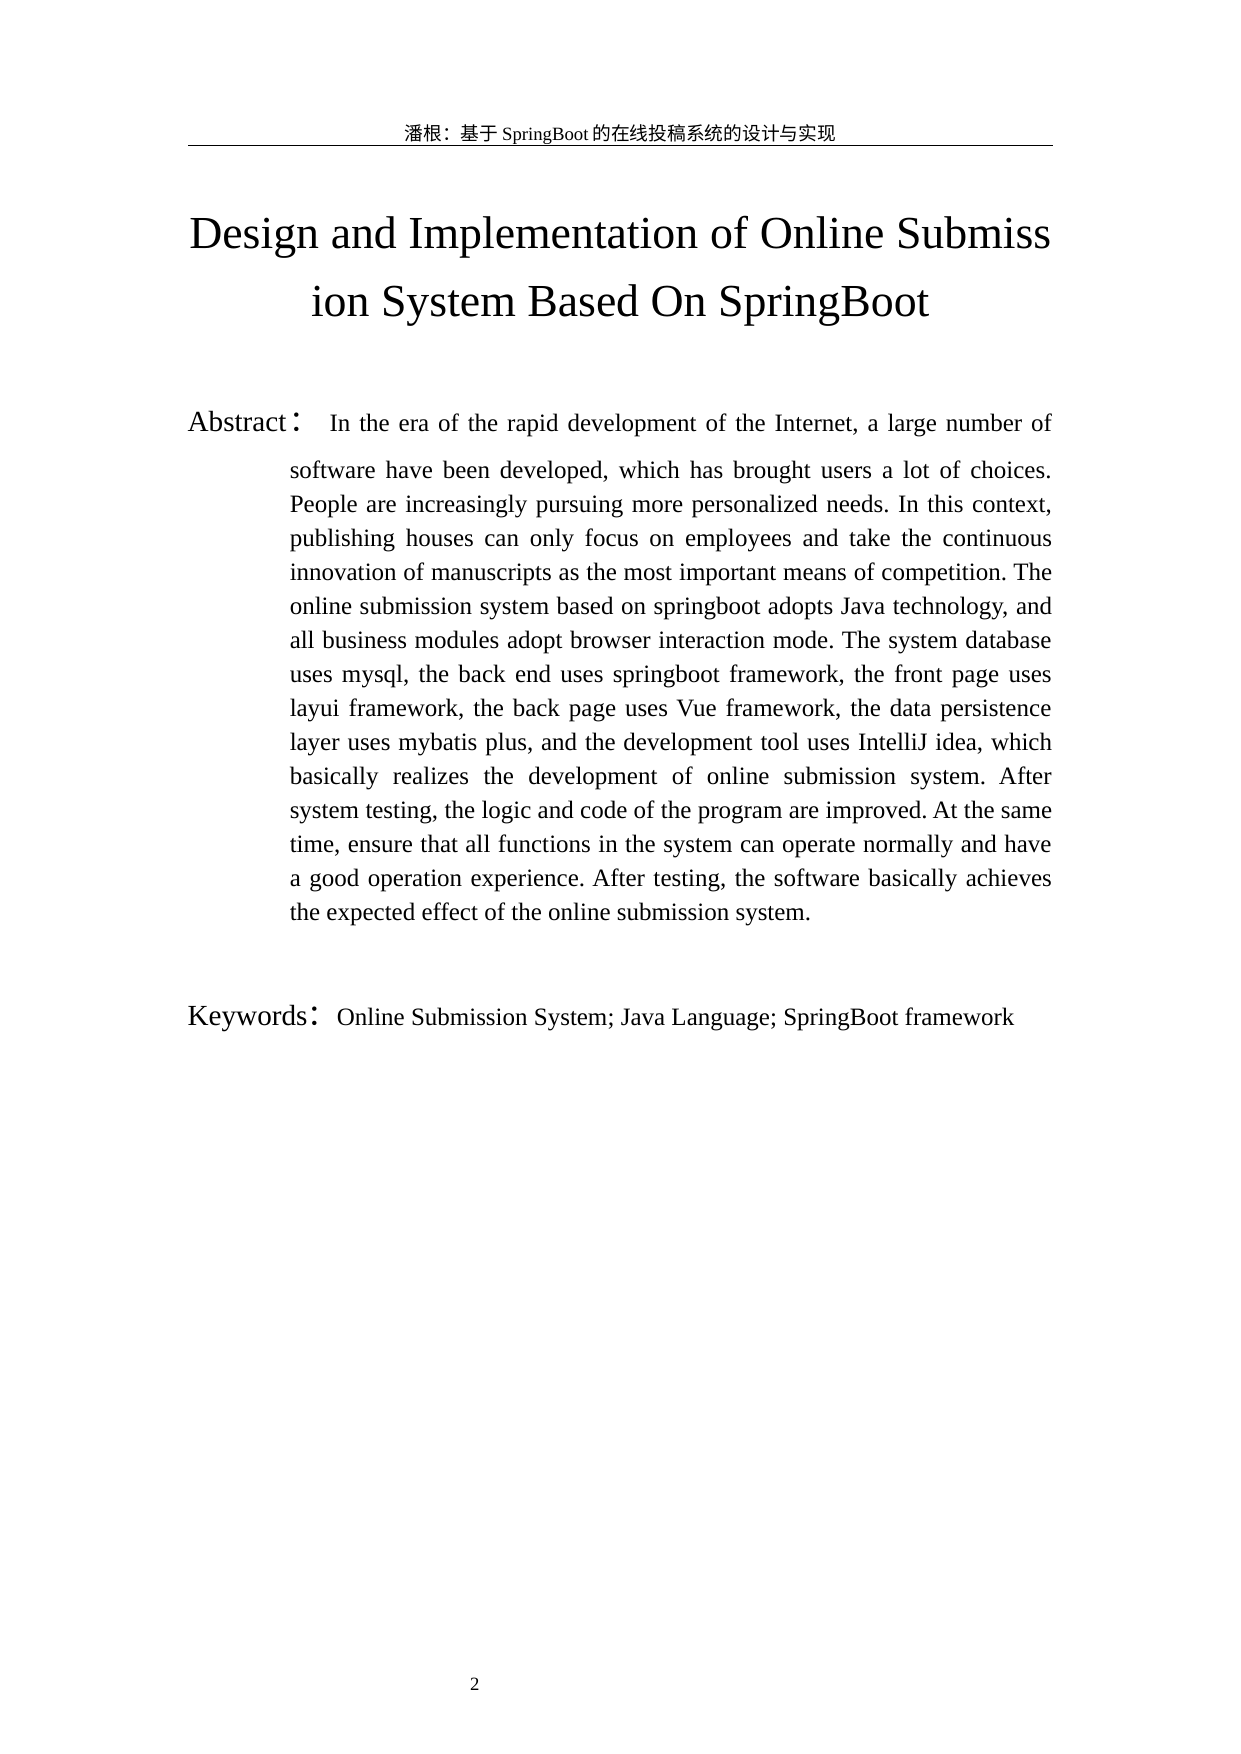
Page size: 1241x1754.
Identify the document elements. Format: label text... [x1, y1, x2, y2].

text Keywords：Online Submission System; Java Language; SpringBoot framework [187, 979, 1053, 1047]
subtitle Design and Implementation of Online Submission System Based On SpringBoot [187, 198, 1053, 334]
text Abstract： In the era of the rapid development of the Internet, a large number of software have been developed, which has brought users a lot of choices. People are increasingly pursuing more personalized needs. In this context, publishing houses can only focus on employees and take the continuous innovation of manuscripts as the most important means of competition. The online submission system based on springboot adopts Java technology, and all business modules adopt browser interaction mode. The system database uses mysql, the back end uses springboot framework, the front page uses layui framework, the back page uses Vue framework, the data persistence layer uses mybatis plus, and the development tool uses IntelliJ idea, which basically realizes the development of online submission system. After system testing, the logic and code of the program are improved. At the same time, ensure that all functions in the system can operate normally and have a good operation experience. After testing, the software basically achieves the expected effect of the online submission system. [187, 384, 1053, 928]
